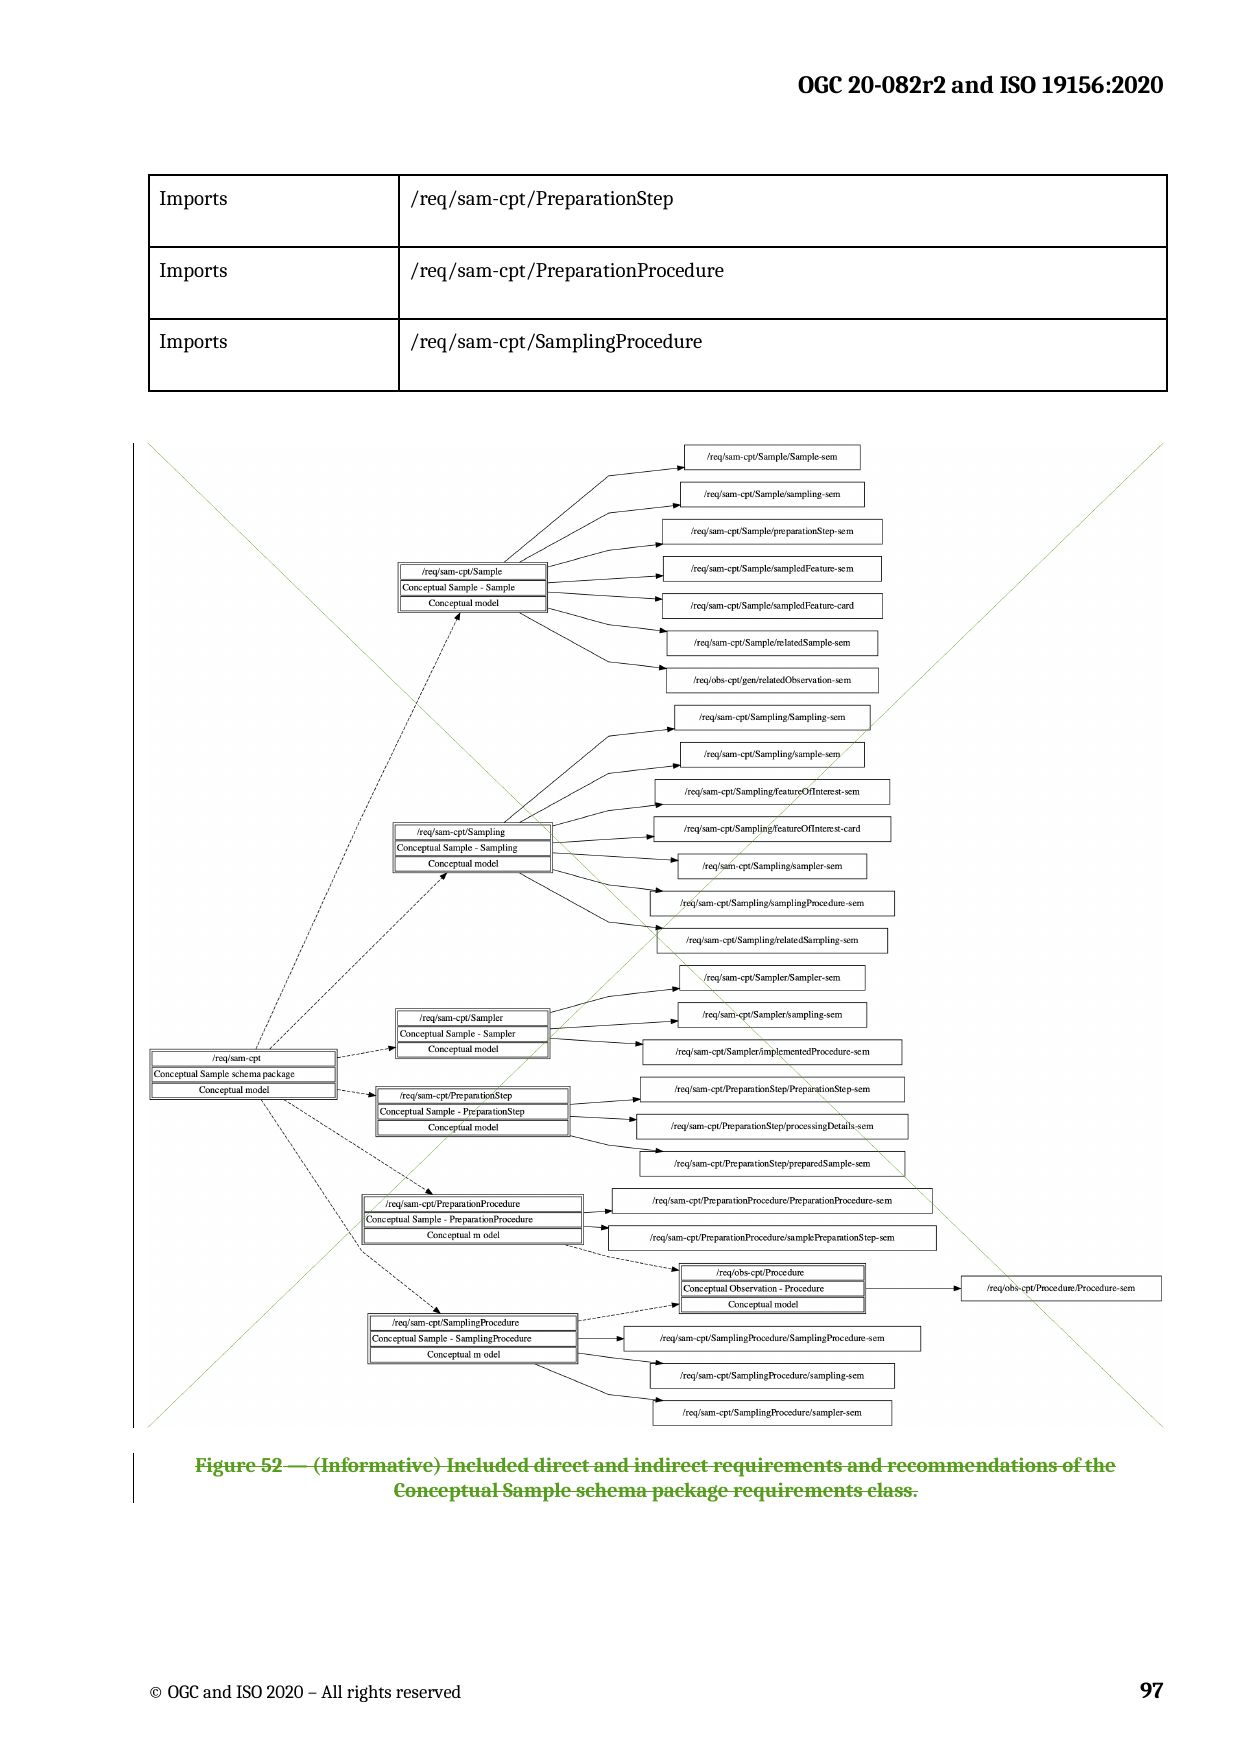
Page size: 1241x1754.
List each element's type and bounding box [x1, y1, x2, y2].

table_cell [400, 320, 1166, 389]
picture [147, 444, 654, 1427]
picture [657, 444, 1164, 1427]
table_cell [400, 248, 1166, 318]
picture [148, 442, 1163, 934]
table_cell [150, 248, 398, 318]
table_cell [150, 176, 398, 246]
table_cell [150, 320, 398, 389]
picture [149, 936, 1162, 1428]
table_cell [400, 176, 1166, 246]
